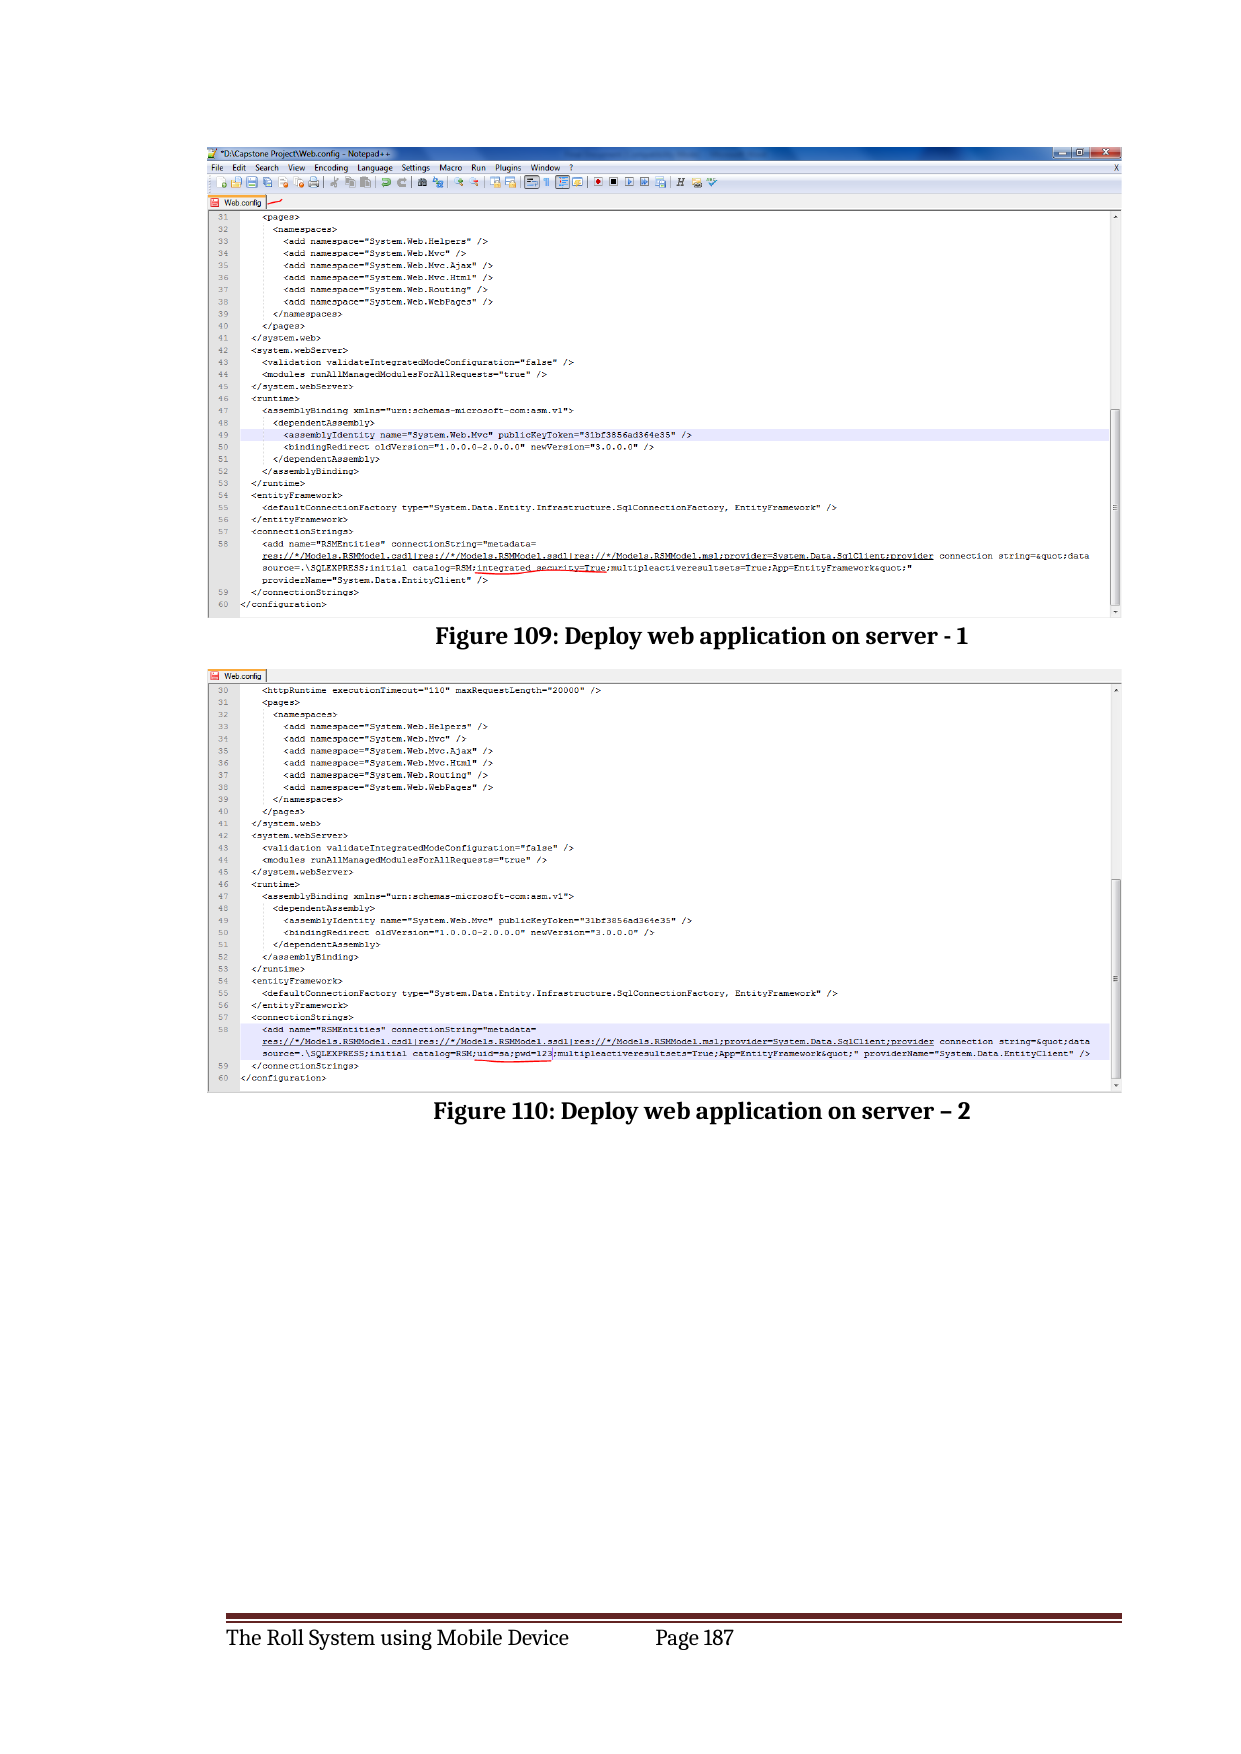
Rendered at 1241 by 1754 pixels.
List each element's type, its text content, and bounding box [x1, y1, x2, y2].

picture [207, 669, 1122, 1093]
picture [207, 147, 1122, 618]
list Figure 109: Deploy web application on server - 1 [282, 622, 1122, 651]
list Figure 110: Deploy web application on server – 2 [282, 1097, 1122, 1125]
